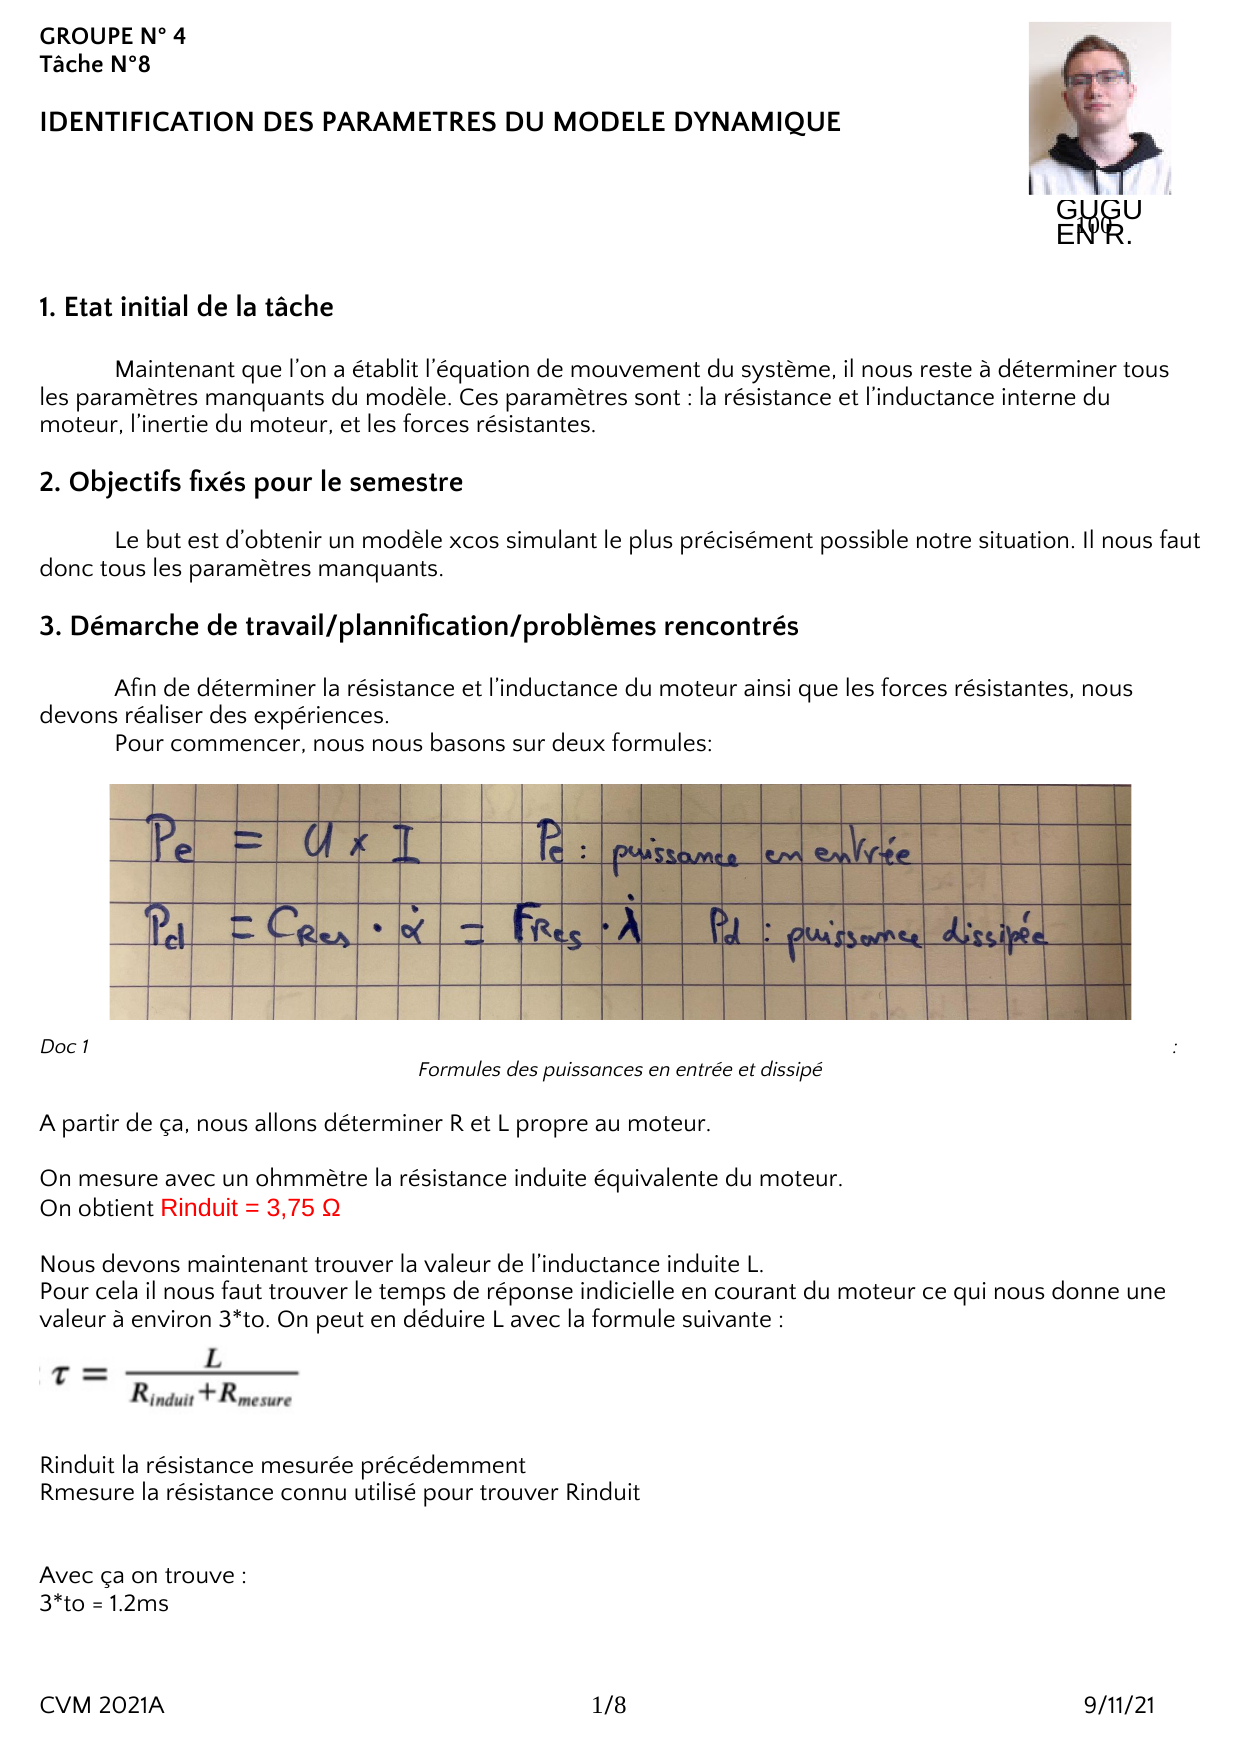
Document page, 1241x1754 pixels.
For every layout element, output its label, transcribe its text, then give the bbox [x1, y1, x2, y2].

text 1. Etat initial de la tâche [39, 292, 1202, 324]
picture [39, 1333, 302, 1425]
text Rinduit la résistance mesurée précédemment [39, 1452, 1202, 1479]
text Nous devons maintenant trouver la valeur de l’inductance induite L. [39, 1251, 1202, 1278]
text Le but est d’obtenir un modèle xcos simulant le plus précisément possible notre situation. Il nous faut donc tous les paramètres manquants. [39, 527, 1202, 582]
text Afin de déterminer la résistance et l’inductance du moteur ainsi que les forces résistantes, nous devons réaliser des expériences. [39, 675, 1202, 730]
text 2. Objectifs fixés pour le semestre [39, 467, 1202, 499]
text On mesure avec un ohmmètre la résistance induite équivalente du moteur. [39, 1165, 1202, 1193]
text Maintenant que l’on a établit l’équation de mouvement du système, il nous reste à déterminer tous les paramètres manquants du modèle. Ces paramètres sont : la résistance et l’inductance interne du moteur, l’inertie du moteur, et les forces résistantes. [39, 356, 1202, 439]
text A partir de ça, nous allons déterminer R et L propre au moteur. [39, 1110, 1202, 1138]
text Pour cela il nous faut trouver le temps de réponse indicielle en courant du moteur ce qui nous donne une valeur à environ 3*to. On peut en déduire L avec la formule suivante : [39, 1278, 1202, 1334]
picture [1024, 18, 1176, 200]
text 3*to = 1.2ms [39, 1590, 1202, 1618]
picture [109, 784, 1132, 1020]
text On obtient Rinduit = 3,75 Ω [39, 1193, 1202, 1223]
text 3. Démarche de travail/plannification/problèmes rencontrés [39, 610, 1202, 642]
text Rmesure la résistance connu utilisé pour trouver Rinduit [39, 1479, 1202, 1507]
text Avec ça on trouve : [39, 1563, 1202, 1590]
text Doc 1 : Formules des puissances en entrée et dissipé [39, 1036, 1202, 1082]
text Pour commencer, nous nous basons sur deux formules: [39, 730, 1202, 758]
